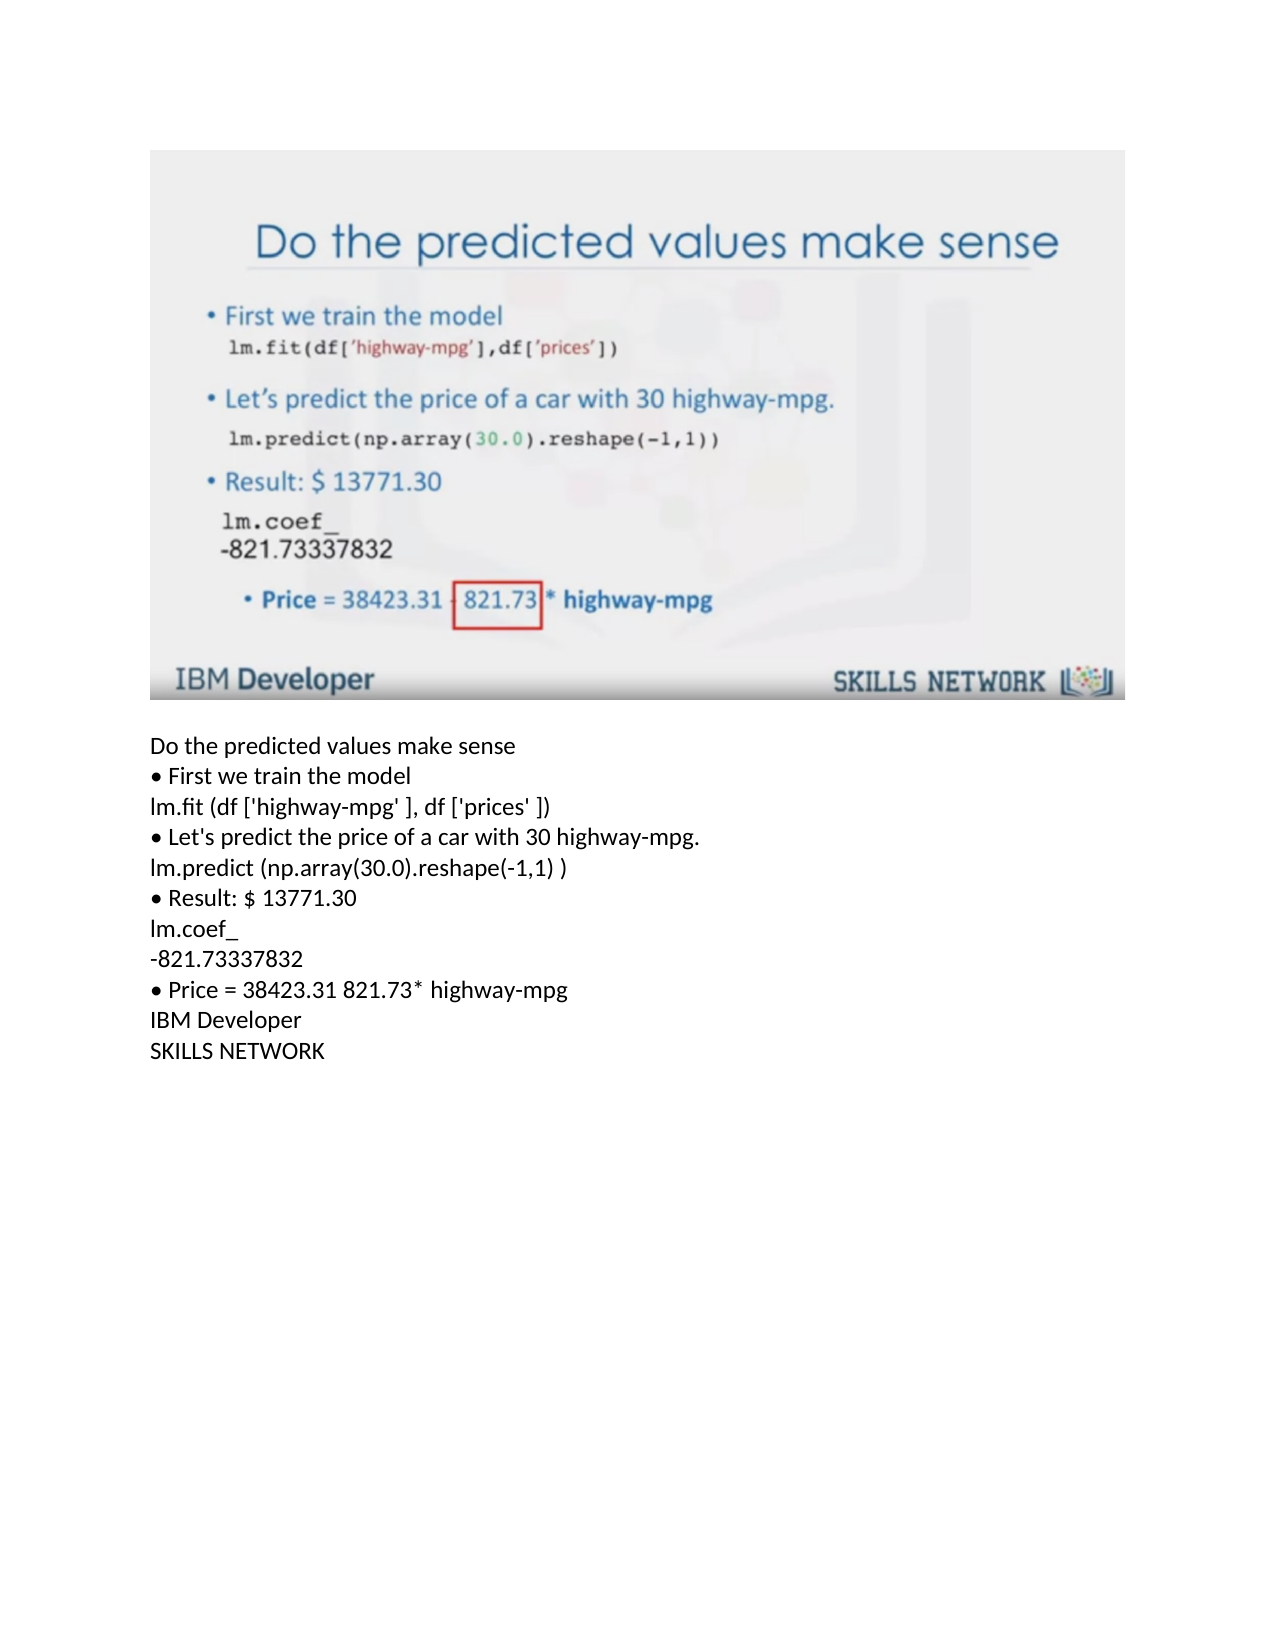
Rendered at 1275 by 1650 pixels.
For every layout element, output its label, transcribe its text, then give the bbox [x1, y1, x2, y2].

text SKILLS NETWORK [150, 1035, 1125, 1066]
text lm.fit (df ['highway-mpg' ], df ['prices' ]) [150, 791, 1125, 821]
text Do the predicted values make sense [150, 730, 1125, 760]
text • First we train the model [150, 760, 1125, 791]
text -821.73337832 [150, 943, 1125, 974]
text IBM Developer [150, 1004, 1125, 1035]
picture [150, 150, 1125, 700]
text lm.coef_ [150, 913, 1125, 943]
text • Let's predict the price of a car with 30 highway-mpg. [150, 821, 1125, 852]
text • Result: $ 13771.30 [150, 882, 1125, 913]
text • Price = 38423.31 821.73* highway-mpg [150, 974, 1125, 1004]
text lm.predict (np.array(30.0).reshape(-1,1) ) [150, 852, 1125, 882]
